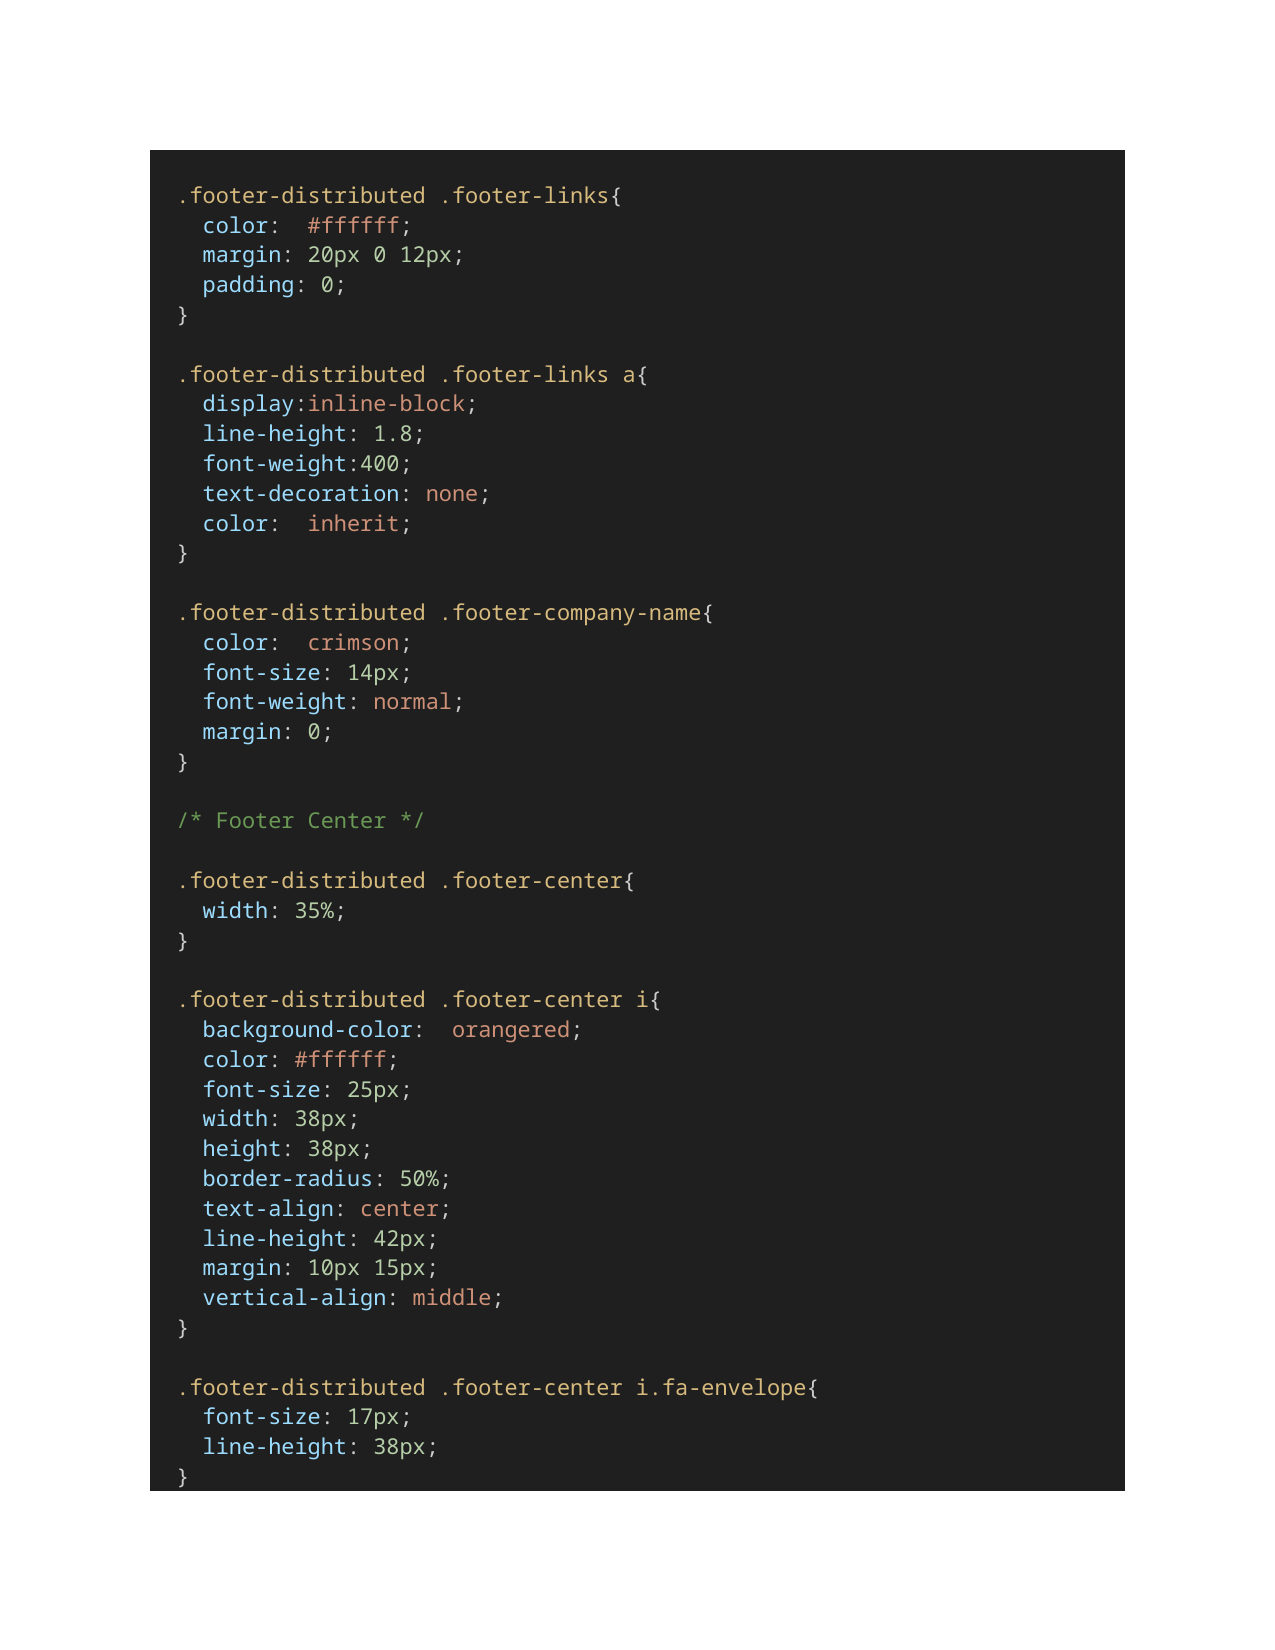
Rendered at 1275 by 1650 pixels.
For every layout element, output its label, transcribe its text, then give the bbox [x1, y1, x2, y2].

text border-radius: 50%; [150, 1163, 1125, 1193]
text } [150, 537, 1125, 567]
text } [150, 1461, 1125, 1491]
text margin: 10px 15px; [150, 1252, 1125, 1282]
text margin: 20px 0 12px; [150, 239, 1125, 269]
text padding: 0; [150, 269, 1125, 299]
text font-size: 14px; [150, 656, 1125, 686]
text color: #ffffff; [150, 209, 1125, 239]
text } [150, 746, 1125, 776]
text vertical-align: middle; [150, 1282, 1125, 1312]
text color: crimson; [150, 627, 1125, 656]
text } [150, 1312, 1125, 1342]
text color: inherit; [150, 507, 1125, 537]
text font-size: 17px; [150, 1401, 1125, 1431]
text .footer-distributed .footer-center{ [150, 865, 1125, 895]
text .footer-distributed .footer-center i.fa-envelope{ [150, 1371, 1125, 1401]
text text-align: center; [150, 1193, 1125, 1222]
text width: 35%; [150, 895, 1125, 924]
text /* Footer Center */ [150, 805, 1125, 835]
text background-color: orangered; [150, 1014, 1125, 1044]
text .footer-distributed .footer-links{ [150, 180, 1125, 209]
text width: 38px; [150, 1103, 1125, 1133]
text .footer-distributed .footer-company-name{ [150, 597, 1125, 627]
text font-weight:400; [150, 448, 1125, 478]
text font-size: 25px; [150, 1073, 1125, 1103]
text .footer-distributed .footer-center i{ [150, 984, 1125, 1014]
text } [150, 299, 1125, 329]
text font-weight: normal; [150, 686, 1125, 716]
text line-height: 42px; [150, 1222, 1125, 1252]
text display:inline-block; [150, 388, 1125, 418]
text } [150, 924, 1125, 954]
text height: 38px; [150, 1133, 1125, 1163]
text text-decoration: none; [150, 478, 1125, 507]
text .footer-distributed .footer-links a{ [150, 358, 1125, 388]
text margin: 0; [150, 716, 1125, 746]
text line-height: 1.8; [150, 418, 1125, 448]
text line-height: 38px; [150, 1431, 1125, 1461]
text color: #ffffff; [150, 1044, 1125, 1073]
